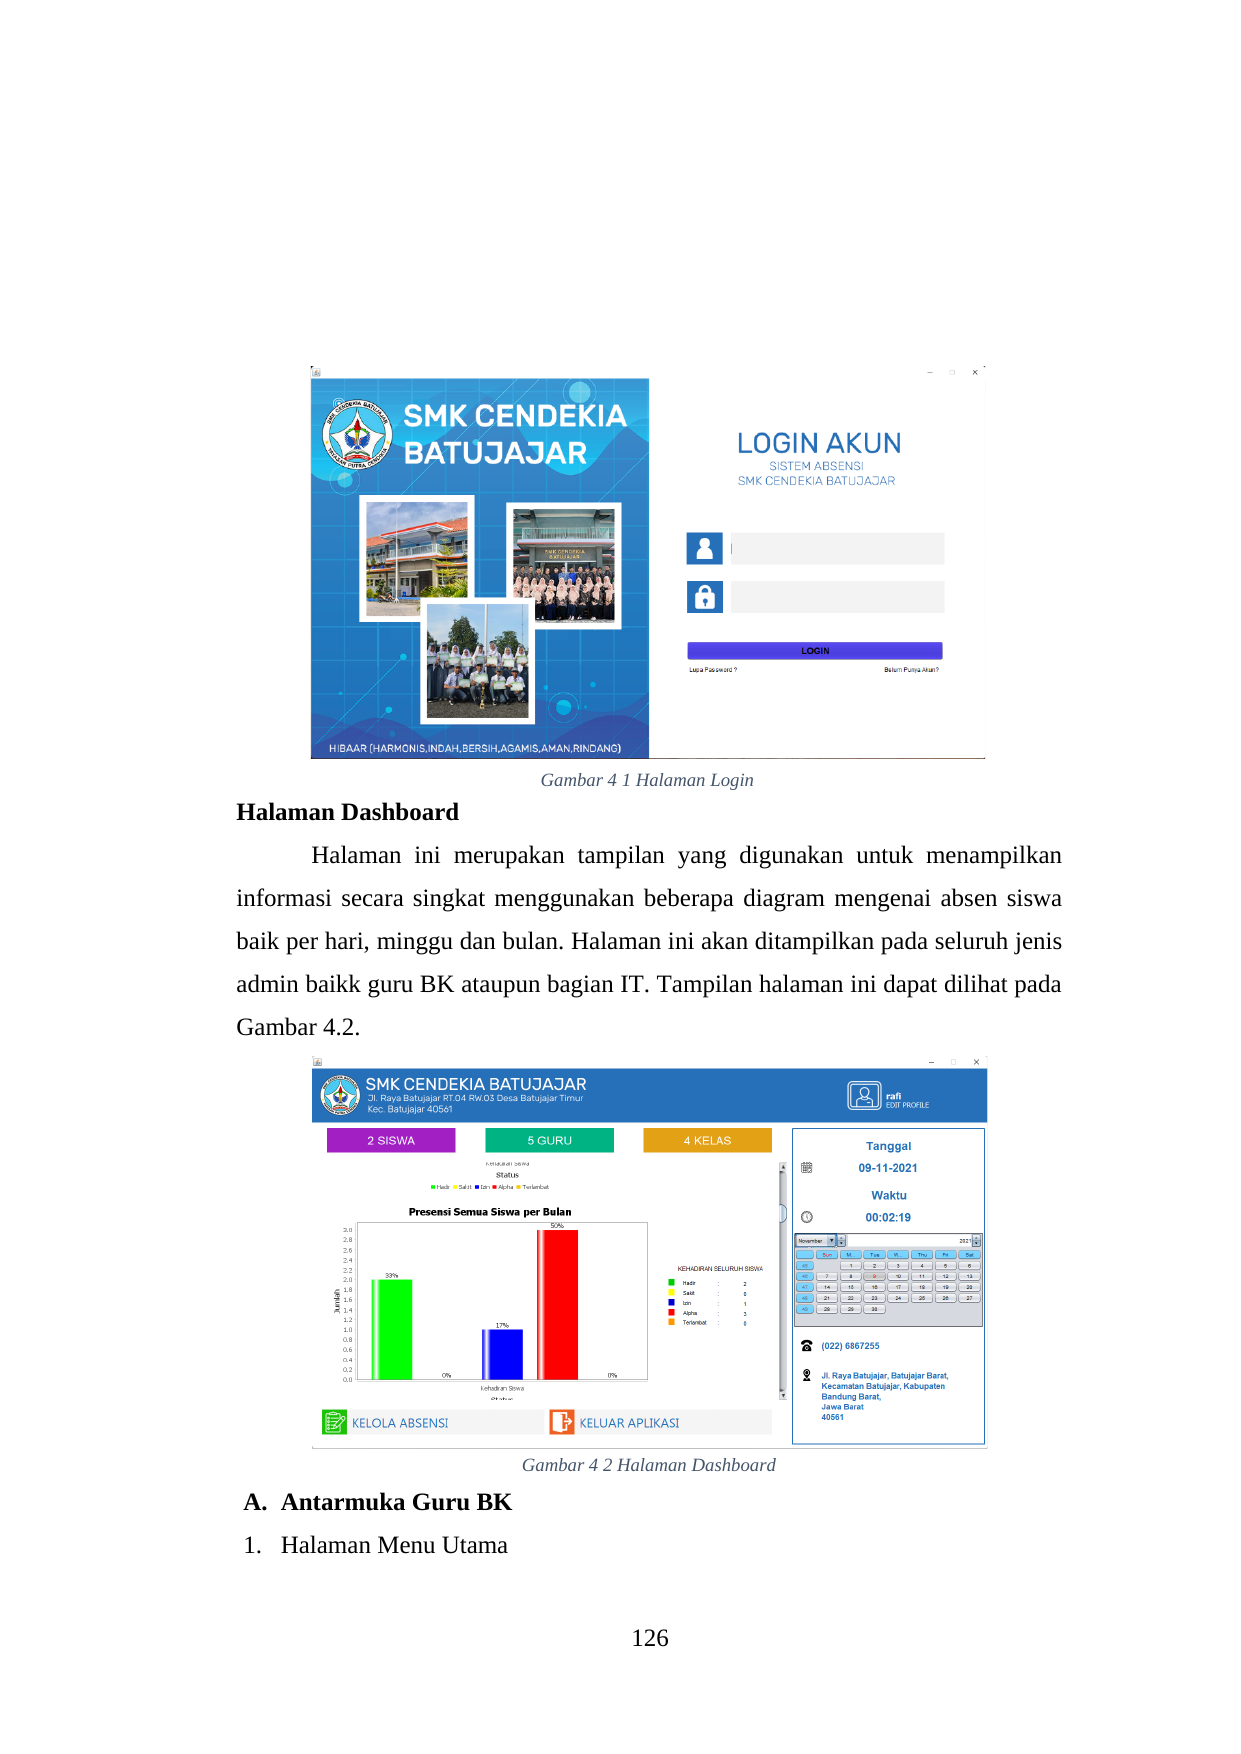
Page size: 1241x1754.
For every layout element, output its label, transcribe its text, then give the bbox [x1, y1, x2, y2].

list Halaman Menu Utama [243, 1530, 1063, 1559]
text Halaman Dashboard [236, 797, 1063, 826]
text Halaman ini merupakan tampilan yang digunakan untuk menampilkan informasi secara singkat menggunakan beberapa diagram mengenai absen siswa baik per hari, minggu dan bulan. Halaman ini akan ditampilkan pada seluruh jenis admin baikk guru BK ataupun bagian IT. Tampilan halaman ini dapat dilihat pada Gambar 4.2. [236, 840, 1063, 1041]
picture [312, 1056, 988, 1449]
list Antarmuka Guru BK [243, 1487, 1063, 1516]
picture [310, 366, 986, 759]
